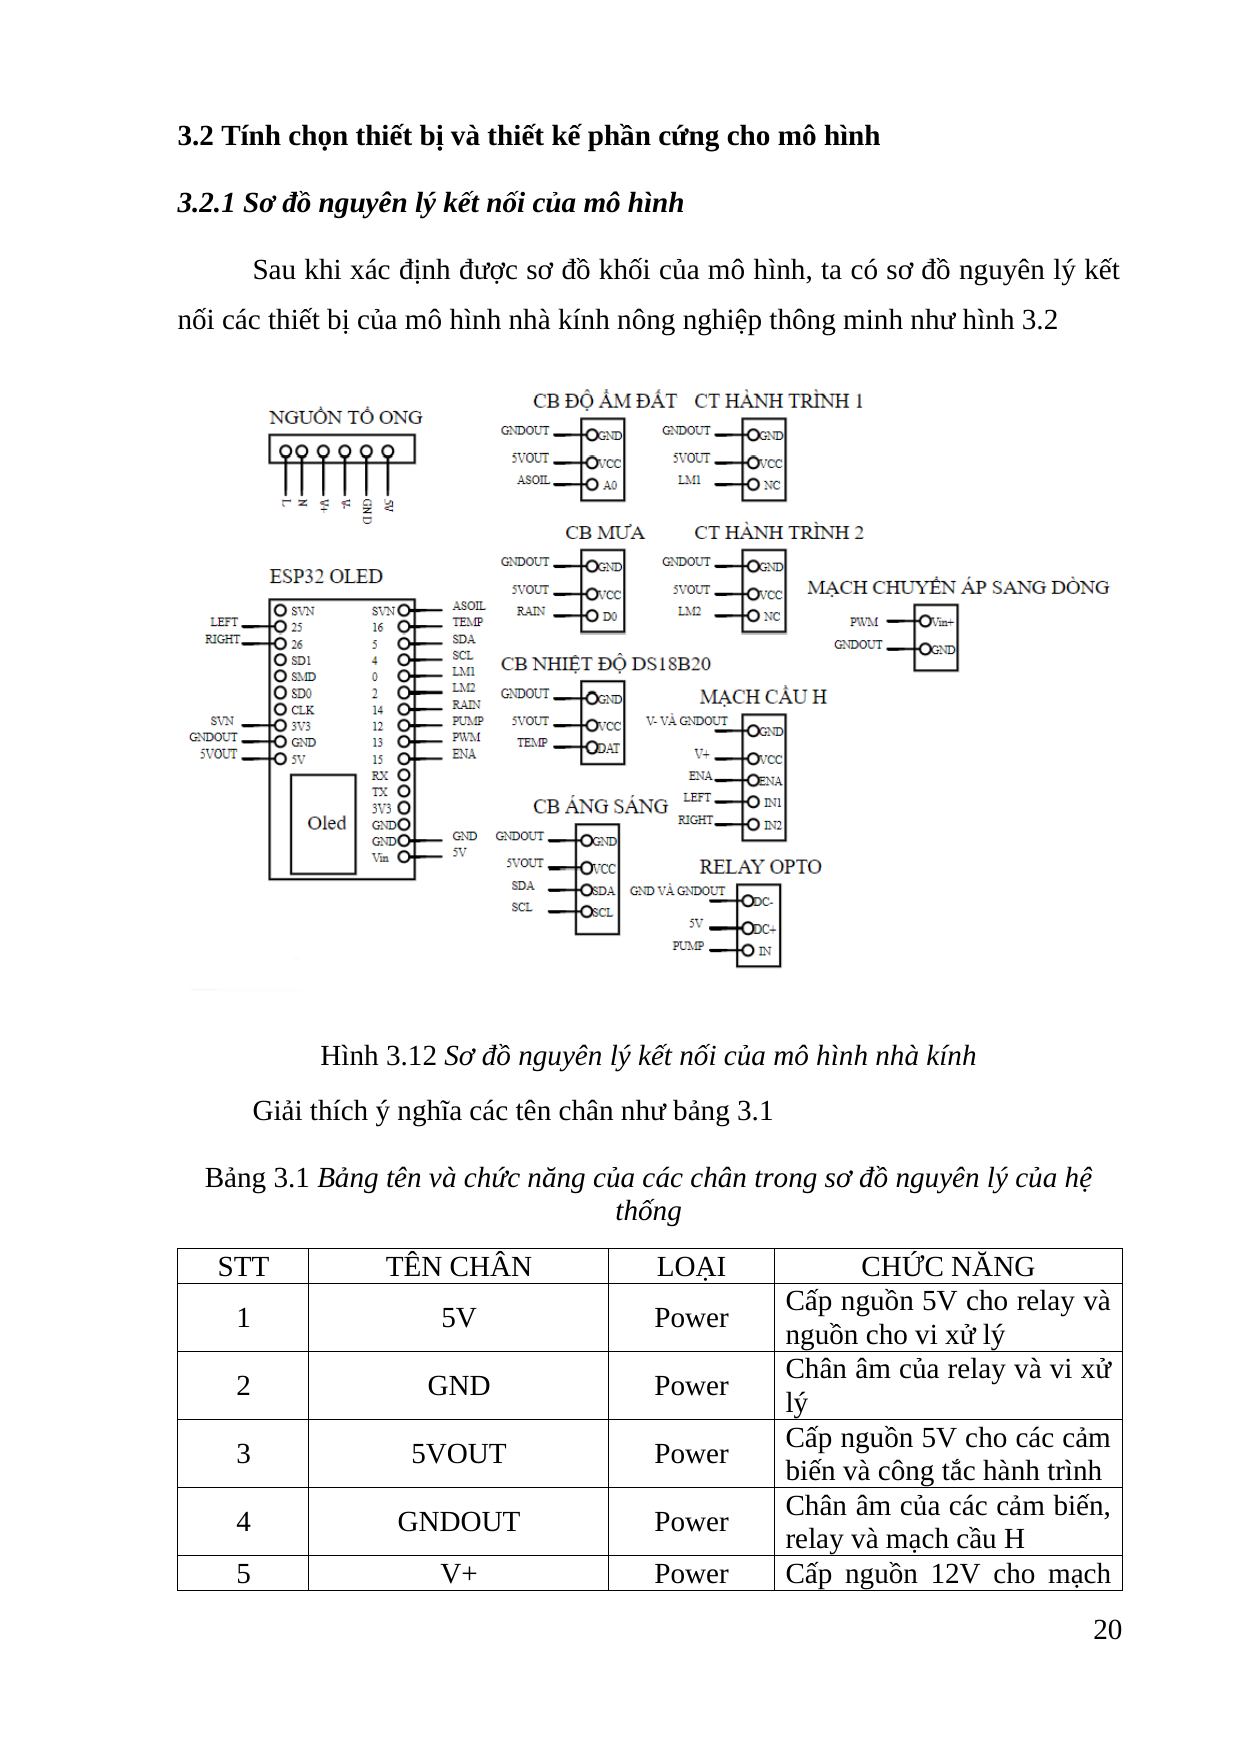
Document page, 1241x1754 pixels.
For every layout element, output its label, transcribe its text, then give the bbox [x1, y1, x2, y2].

subtitle 3.2.1 Sơ đồ nguyên lý kết nối của mô hình [177, 185, 1122, 219]
table_cell Power [609, 1420, 774, 1487]
table_cell V+ [309, 1556, 608, 1589]
table_cell Cấp nguồn 5V cho các cảm biến và công tắc hành trình [775, 1420, 1122, 1487]
table_cell 2 [178, 1352, 308, 1419]
text Sau khi xác định được sơ đồ khối của mô hình, ta có sơ đồ nguyên lý kết nối các thiết bị của mô hình nhà kính nông nghiệp thông minh như hình 3.2 [177, 252, 1122, 336]
table_cell 3 [178, 1420, 308, 1487]
table_cell Power [609, 1284, 774, 1351]
table_cell GNDOUT [309, 1488, 608, 1555]
table_cell 5V [309, 1284, 608, 1351]
text Bảng 3.1 Bảng tên và chức năng của các chân trong sơ đồ nguyên lý của hệ thống [177, 1160, 1122, 1227]
table_header CHỨC NĂNG [775, 1249, 1122, 1282]
table_header TÊN CHÂN [309, 1249, 608, 1282]
table_cell Power [609, 1556, 774, 1589]
table_cell Power [609, 1488, 774, 1555]
table_cell Chân âm của relay và vi xử lý [775, 1352, 1122, 1419]
text Giải thích ý nghĩa các tên chân như bảng 3.1 [177, 1093, 1122, 1126]
table_cell 1 [178, 1284, 308, 1351]
picture [177, 369, 1123, 1006]
table_cell GND [309, 1352, 608, 1419]
table_cell Chân âm của các cảm biến, relay và mạch cầu H [775, 1488, 1122, 1555]
table_header STT [178, 1249, 308, 1282]
table_cell 5VOUT [309, 1420, 608, 1487]
table_cell 5 [178, 1556, 308, 1589]
table_header LOẠI [609, 1249, 774, 1282]
table_cell Cấp nguồn 5V cho relay và nguồn cho vi xử lý [775, 1284, 1122, 1351]
subtitle 3.2 Tính chọn thiết bị và thiết kế phần cứng cho mô hình [177, 118, 1122, 152]
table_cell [775, 1556, 1122, 1589]
table_cell 4 [178, 1488, 308, 1555]
table_cell Power [609, 1352, 774, 1419]
